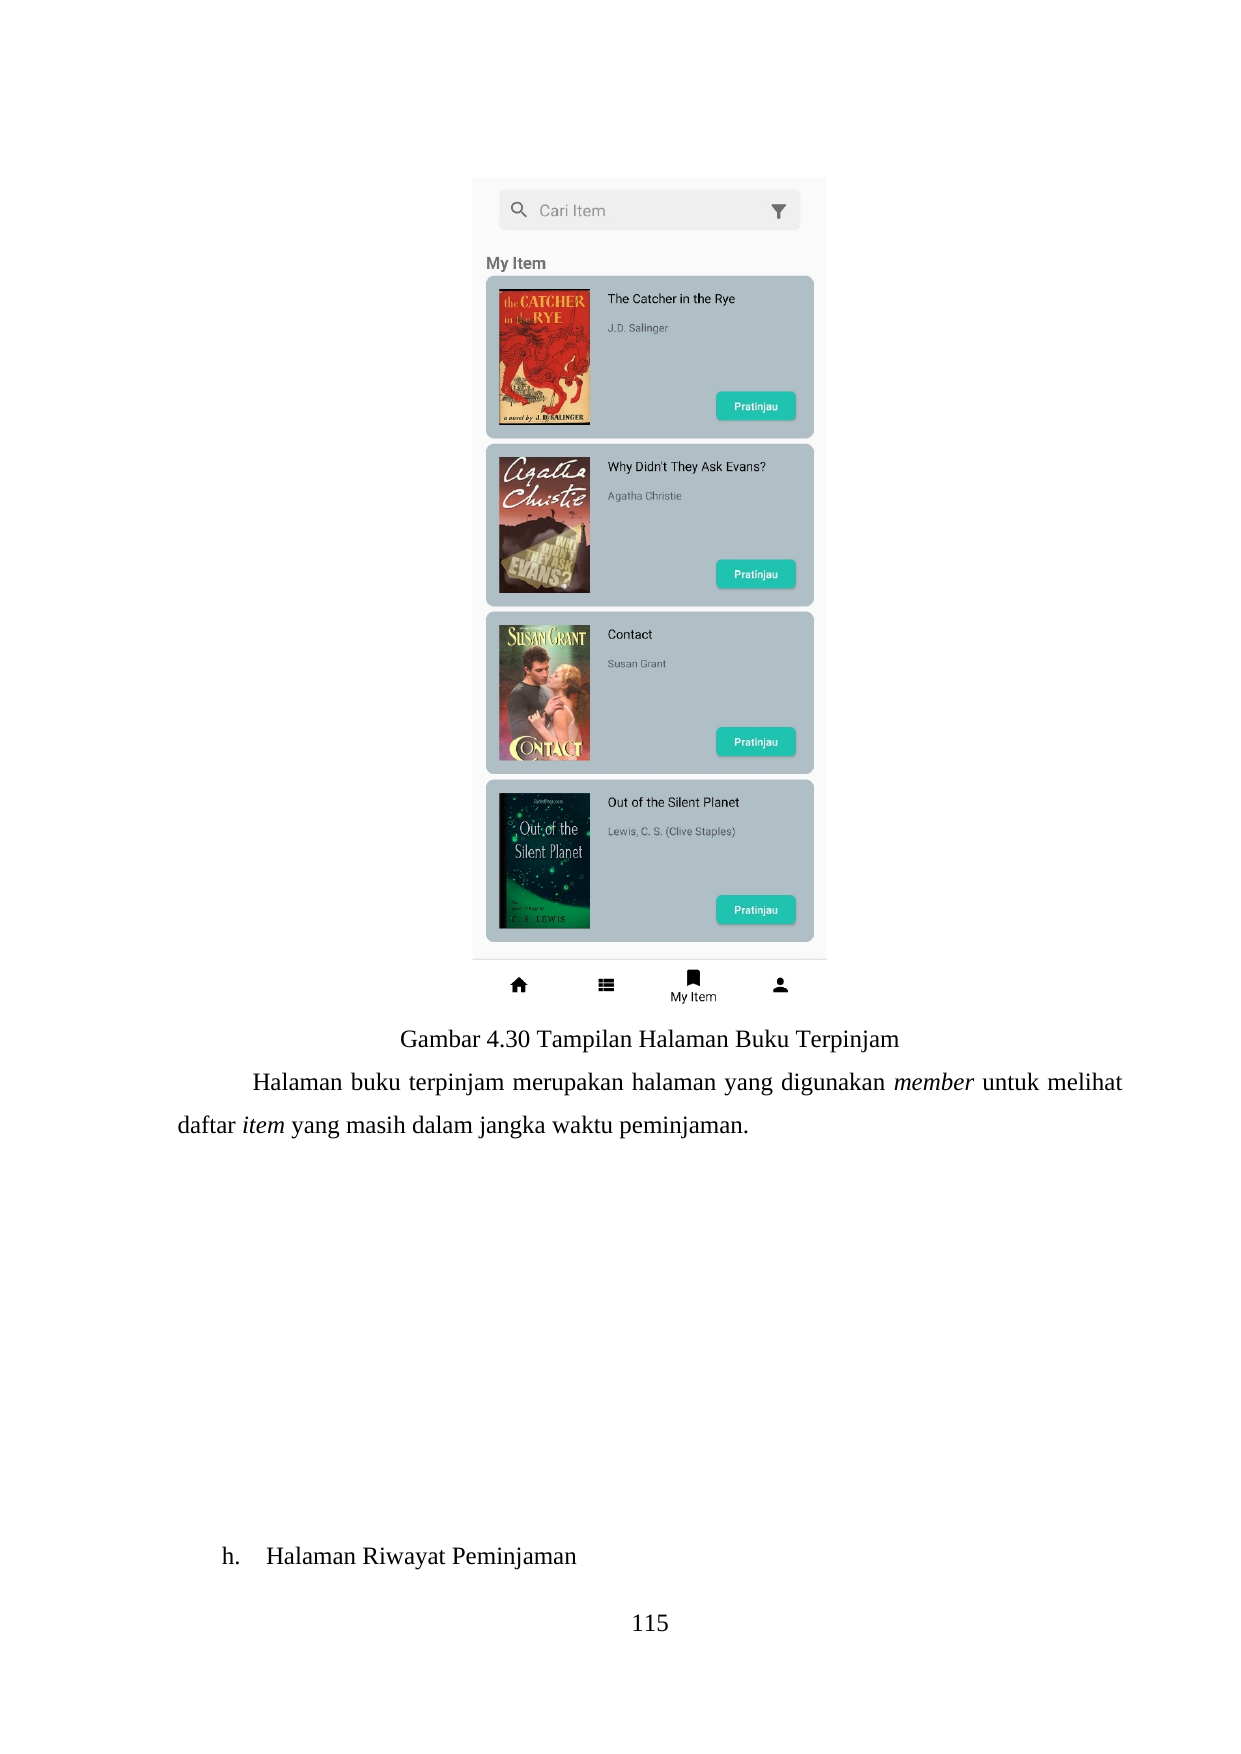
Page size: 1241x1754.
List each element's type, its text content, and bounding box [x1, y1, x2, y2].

text Gambar 4. Tampilan Halaman Buku Terpinjam [177, 1024, 1122, 1052]
picture [472, 177, 827, 1010]
text Halaman buku terpinjam merupakan halaman yang digunakan member untuk melihat daftar item yang masih dalam jangka waktu peminjaman. [177, 1067, 1122, 1139]
list Halaman Riwayat Peminjaman [222, 1541, 1122, 1570]
